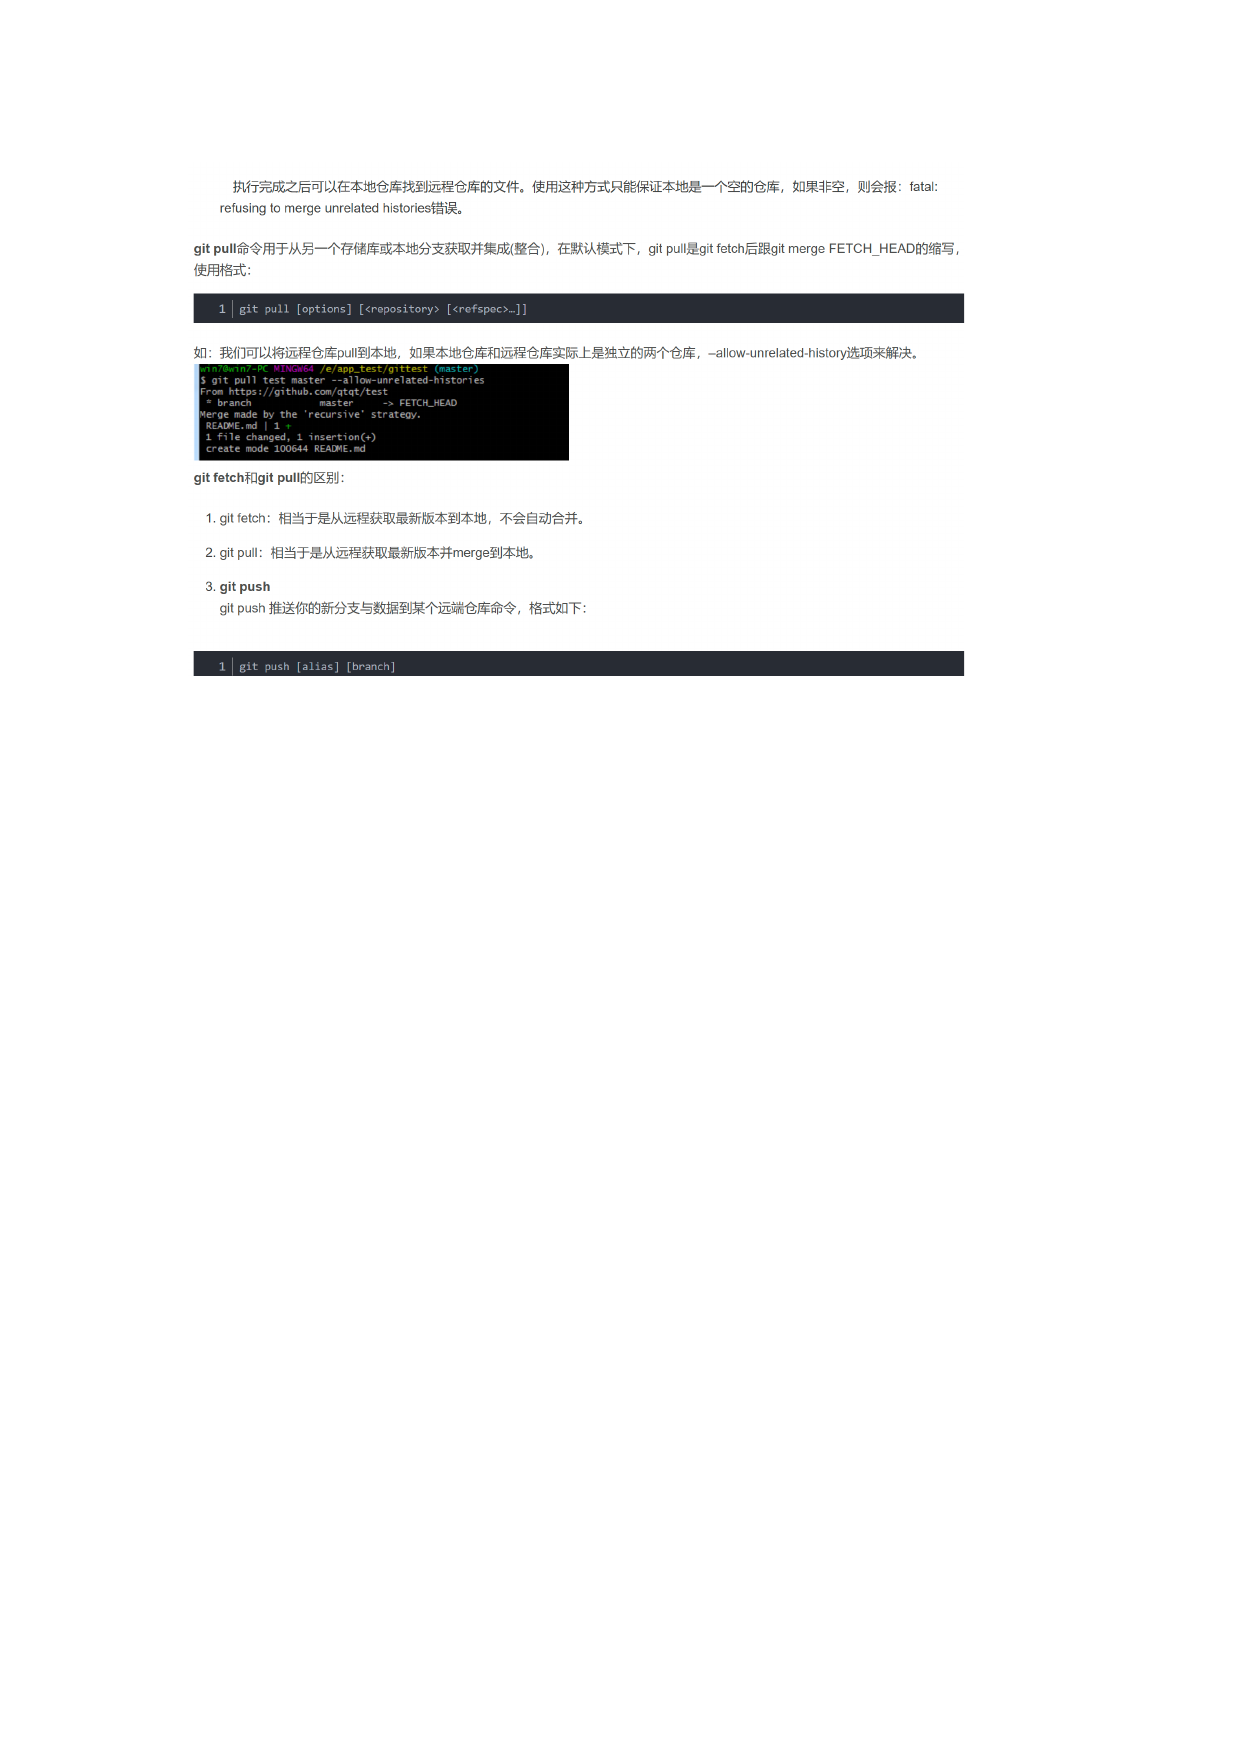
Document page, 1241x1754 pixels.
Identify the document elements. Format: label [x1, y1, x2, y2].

picture [187, 162, 965, 676]
